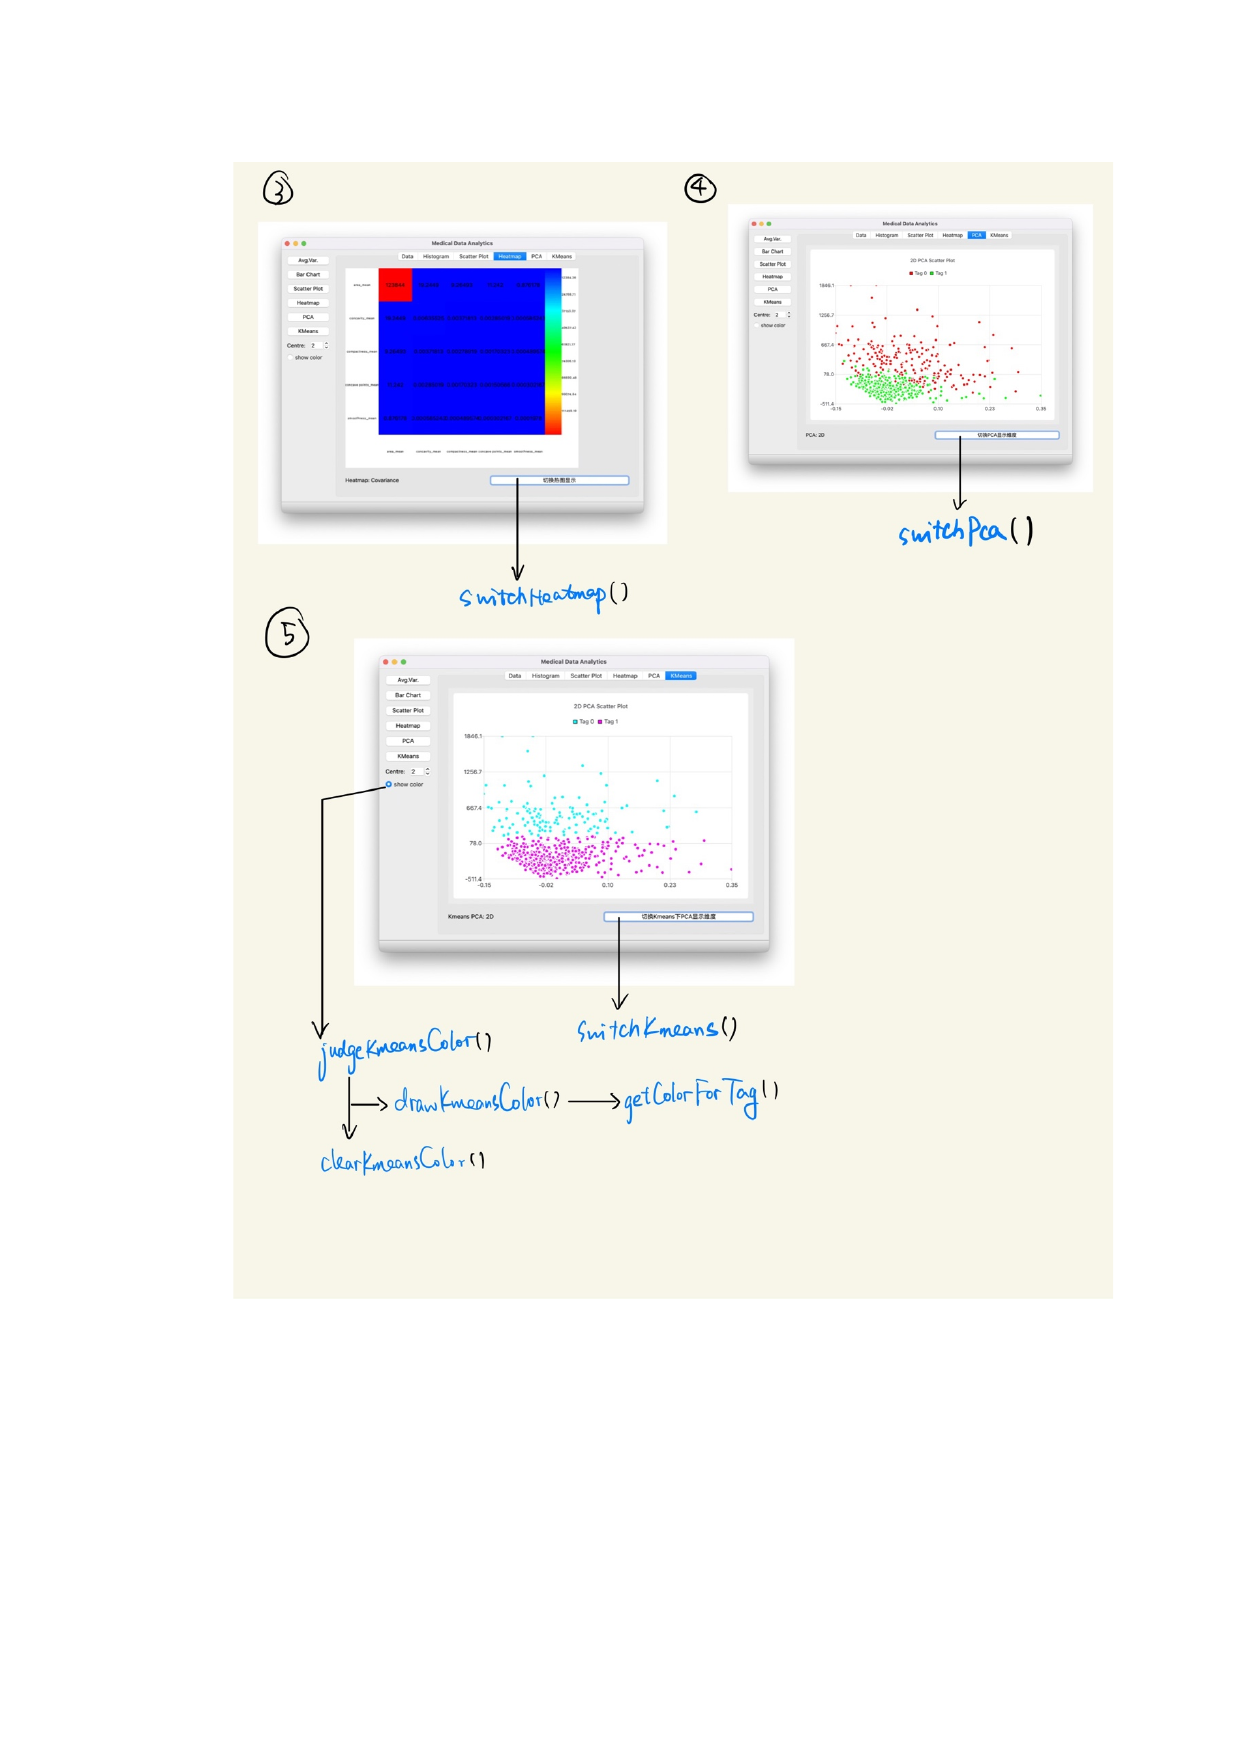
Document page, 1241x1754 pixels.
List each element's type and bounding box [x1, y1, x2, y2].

picture [233, 162, 1114, 1299]
